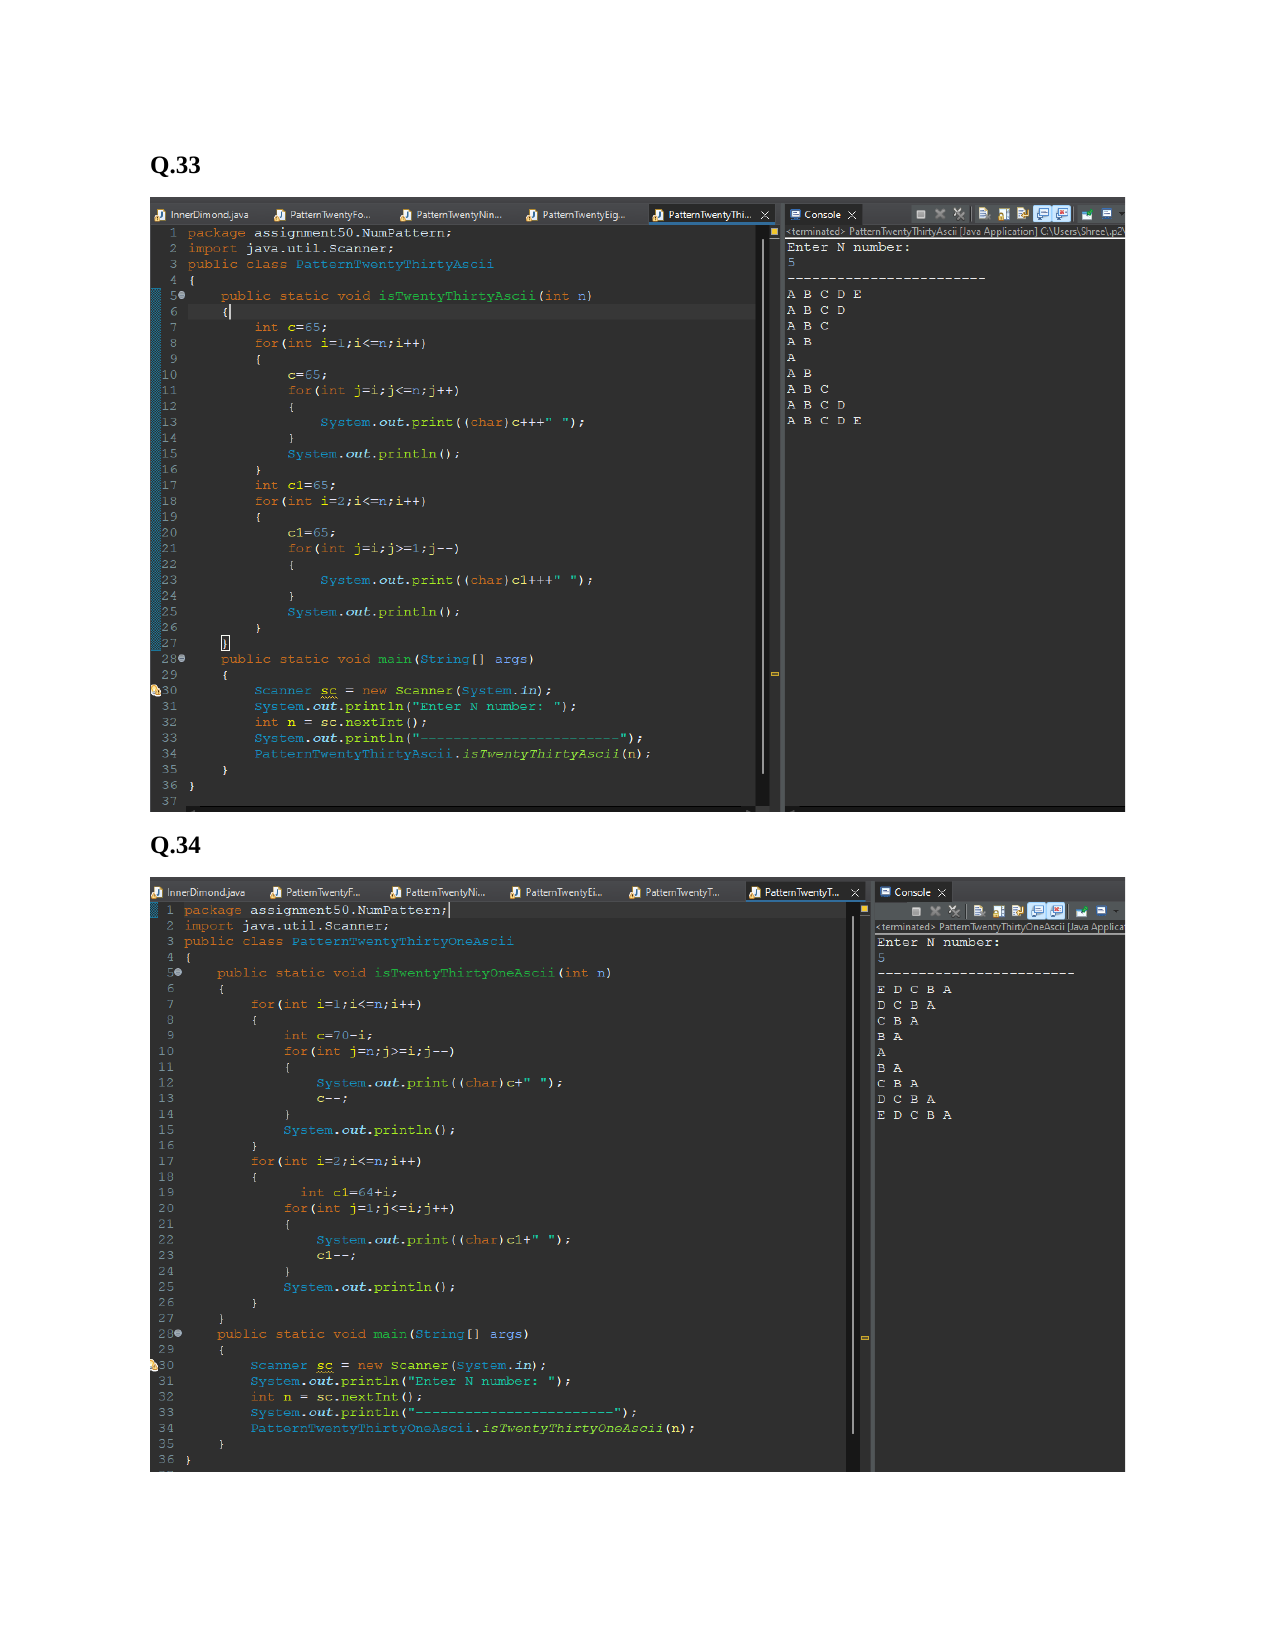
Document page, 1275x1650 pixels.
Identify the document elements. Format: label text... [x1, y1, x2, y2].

picture [150, 197, 1125, 812]
text Q.34 [150, 830, 1125, 859]
picture [150, 877, 1125, 1472]
text Q.33 [150, 150, 1125, 179]
